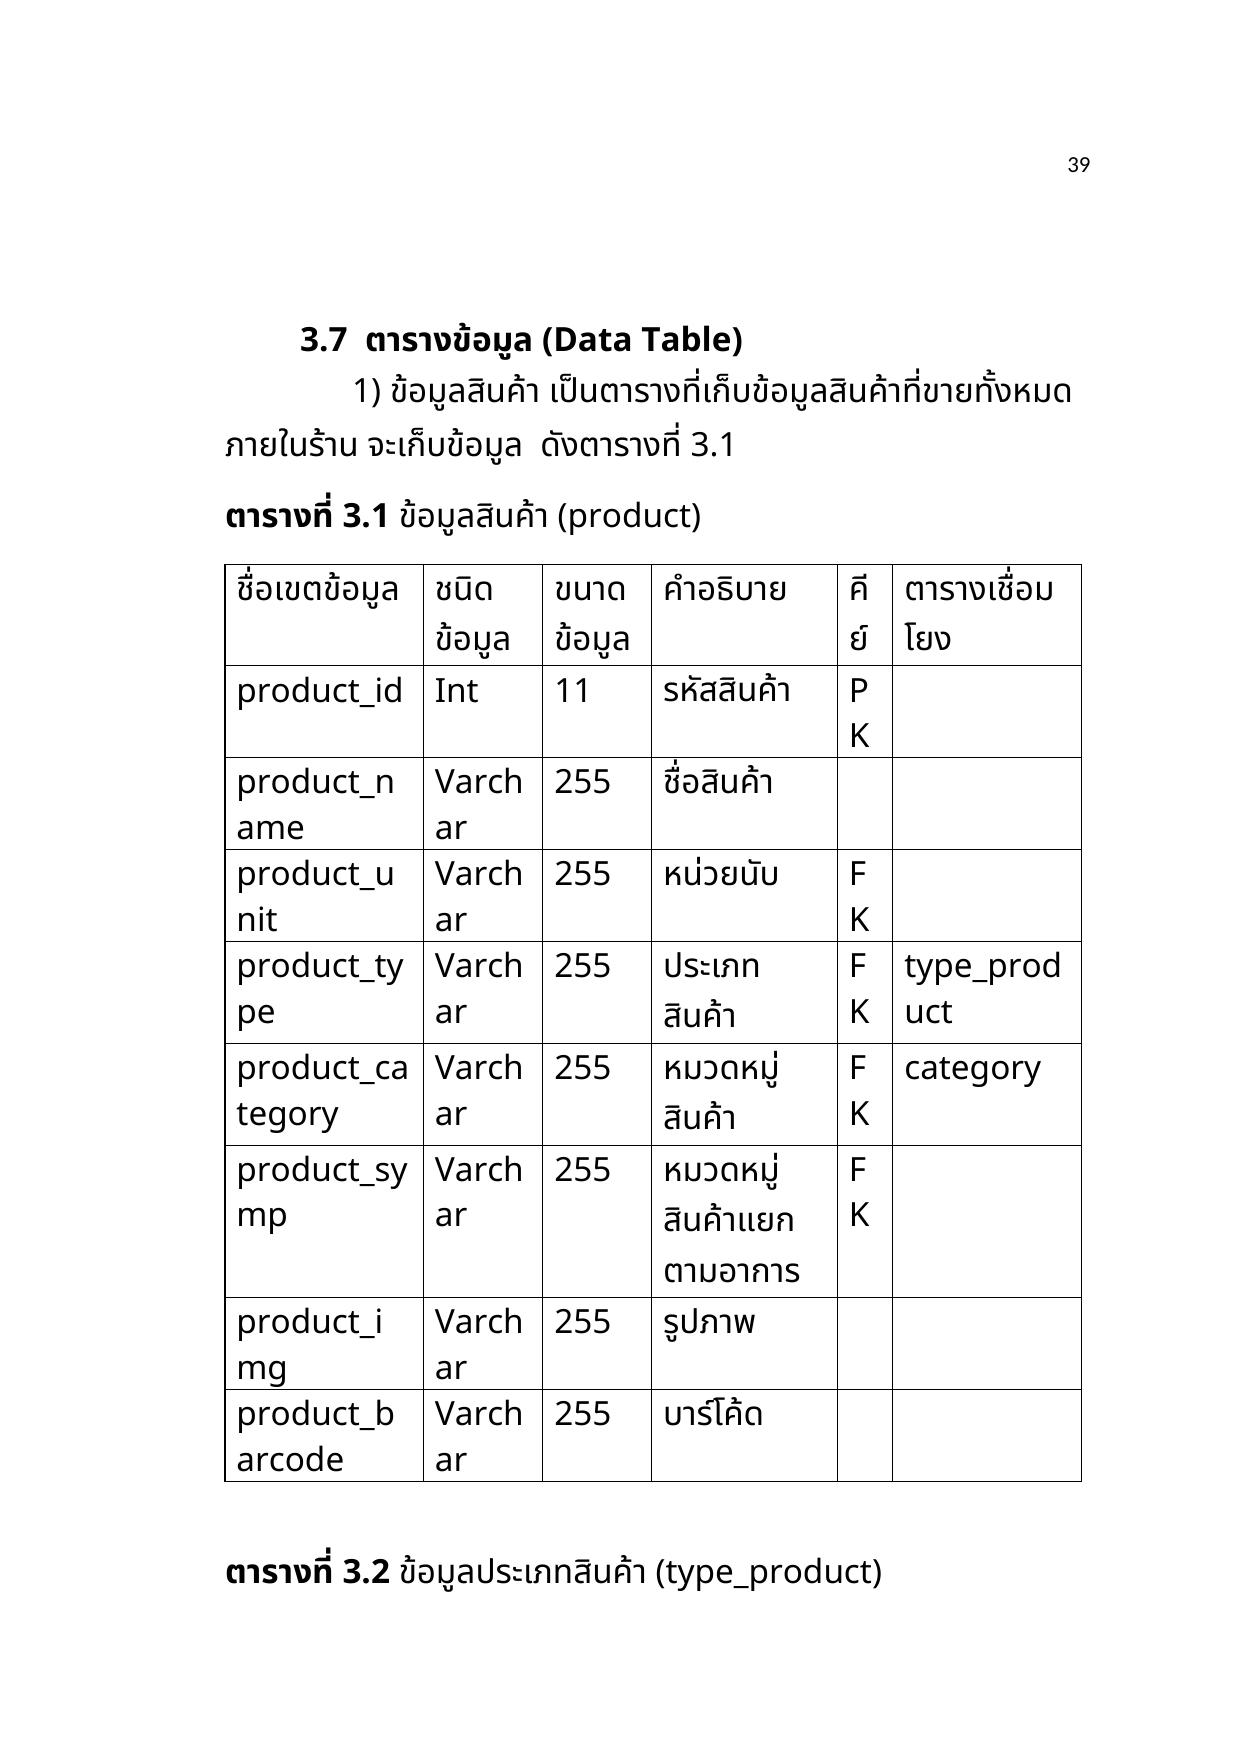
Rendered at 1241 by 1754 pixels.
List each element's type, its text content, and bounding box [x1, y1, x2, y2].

table_cell รูปภาพ [652, 1298, 837, 1389]
table_cell FK [838, 1044, 892, 1145]
table_cell Varchar [424, 1146, 542, 1297]
table_cell FK [838, 1146, 892, 1297]
table_cell [893, 1146, 1081, 1297]
table_cell ชื่อสินค้า [652, 758, 837, 849]
table_cell FK [838, 942, 892, 1043]
table_cell [893, 1390, 1081, 1481]
table_header ตารางเชื่อมโยง [893, 565, 1081, 665]
table_cell บาร์โค้ด [652, 1390, 837, 1481]
table_cell หมวดหมู่สินค้า [652, 1044, 837, 1145]
table_cell Varchar [424, 942, 542, 1043]
table_cell [838, 1390, 892, 1481]
table_cell product_unit [226, 850, 423, 941]
table_cell product_name [226, 758, 423, 849]
table_cell 255 [543, 942, 651, 1043]
table_header คีย์ [838, 565, 892, 665]
table_cell หน่วยนับ [652, 850, 837, 941]
table_cell 11 [543, 666, 651, 757]
table_cell type_product [893, 942, 1081, 1043]
table_cell PK [838, 666, 892, 757]
table_header ขนาดข้อมูล [543, 565, 651, 665]
table_cell หมวดหมู่สินค้าแยกตามอาการ [652, 1146, 837, 1297]
table_cell ประเภทสินค้า [652, 942, 837, 1043]
table_cell 255 [543, 1390, 651, 1481]
table_cell 255 [543, 1146, 651, 1297]
table_cell Varchar [424, 758, 542, 849]
table_cell FK [838, 850, 892, 941]
table_cell 255 [543, 1298, 651, 1389]
text ตารางที่ 3.1 ข้อมูลสินค้า (product) [225, 492, 1090, 543]
table_cell [893, 666, 1081, 757]
table_cell category [893, 1044, 1081, 1145]
table_cell Varchar [424, 1044, 542, 1145]
table_cell [893, 850, 1081, 941]
table_cell [838, 758, 892, 849]
table_cell [893, 758, 1081, 849]
table_cell 255 [543, 1044, 651, 1145]
table_cell product_id [226, 666, 423, 757]
text ตารางที่ 3.2 ข้อมูลประเภทสินค้า (type_product) [225, 1547, 1090, 1598]
table_cell Varchar [424, 1390, 542, 1481]
table_cell 255 [543, 850, 651, 941]
table_header ชนิดข้อมูล [424, 565, 542, 665]
table_cell product_type [226, 942, 423, 1043]
text 1) ข้อมูลสินค้า เป็นตารางที่เก็บข้อมูลสินค้าที่ขายทั้งหมดภายในร้าน จะเก็บข้อมูล ดังตารางที่ 3.1 [225, 366, 1090, 472]
table_cell product_symp [226, 1146, 423, 1297]
table_cell [893, 1298, 1081, 1389]
table_header คำอธิบาย [652, 565, 837, 665]
table_cell product_img [226, 1298, 423, 1389]
table_header ชื่อเขตข้อมูล [226, 565, 423, 665]
table_cell Varchar [424, 850, 542, 941]
table_cell [838, 1298, 892, 1389]
table_cell Int [424, 666, 542, 757]
table_cell 255 [543, 758, 651, 849]
table_cell product_barcode [226, 1390, 423, 1481]
table_cell product_category [226, 1044, 423, 1145]
table_cell Varchar [424, 1298, 542, 1389]
text 3.7 ตารางข้อมูล (Data Table) [225, 316, 1090, 366]
table_cell รหัสสินค้า [652, 666, 837, 757]
